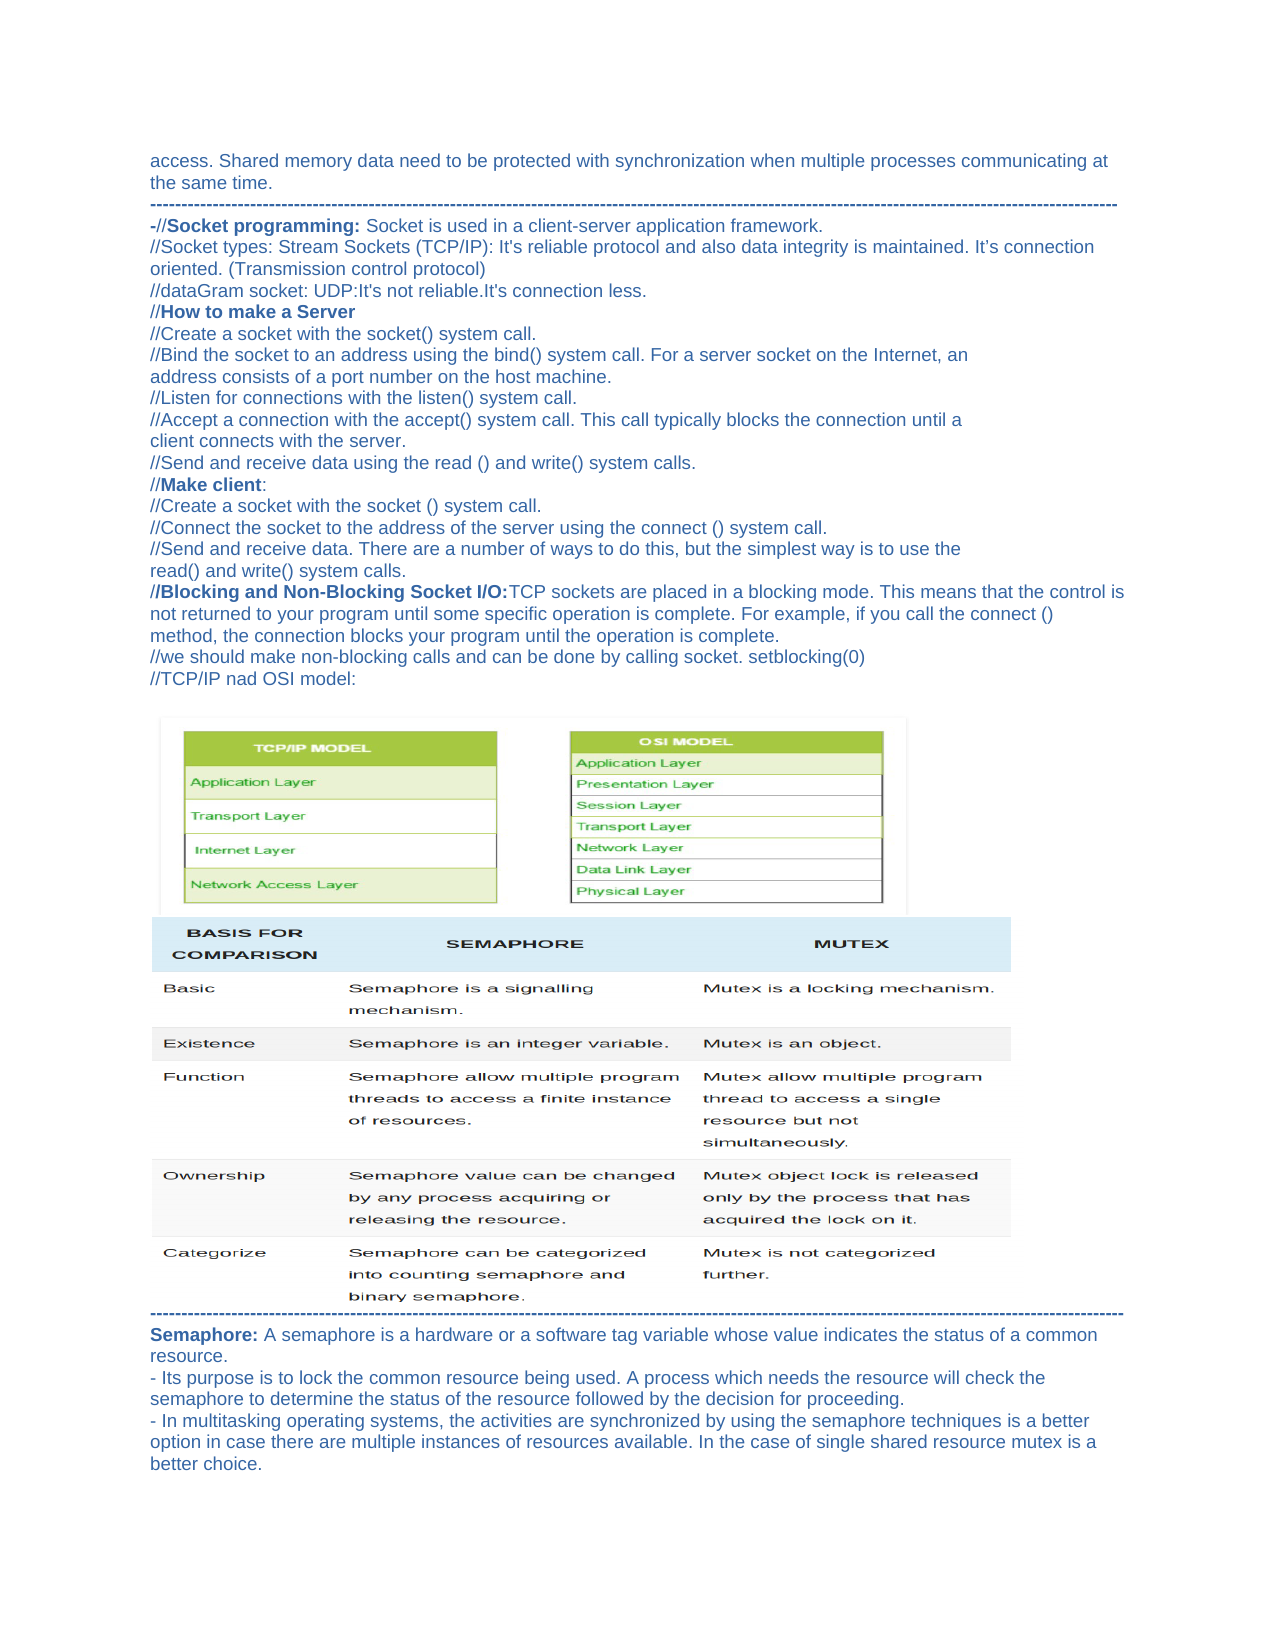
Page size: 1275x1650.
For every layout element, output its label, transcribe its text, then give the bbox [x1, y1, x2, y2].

text //Socket types: Stream Sockets (TCP/IP): It's reliable protocol and also data integrity is maintained. It’s connection oriented. (Transmission control protocol) [150, 236, 1125, 279]
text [150, 150, 1125, 193]
text //Send and receive data using the read () and write() system calls. [150, 452, 1125, 473]
text address consists of a port number on the host machine. [150, 366, 1125, 387]
text //How to make a Server [150, 301, 1125, 322]
text read() and write() system calls. [150, 560, 1125, 581]
text //Connect the socket to the address of the server using the connect () system call. [150, 517, 1125, 538]
text //Create a socket with the socket() system call. [150, 322, 1125, 344]
text ------------------------------------------------------------------------------------------------------------------------------------------------------------Semaphore: A semaphore is a hardware or a software tag variable whose value indicates the status of a common resource. - Its purpose is to lock the common resource being used. A process which needs the resource will check the semaphore to determine the status of the resource followed by the decision for proceeding. - In multitasking operating systems, the activities are synchronized by using the semaphore techniques is a better option in case there are multiple instances of resources available. In the case of single shared resource mutex is a better choice. [150, 1302, 1125, 1474]
text //Accept a connection with the accept() system call. This call typically blocks the connection until a [150, 409, 1125, 430]
text client connects with the server. [150, 430, 1125, 452]
text ------------------------------------------------------------------------------------------------------------------------------------------------------------//Socket programming: Socket is used in a client-server application framework. [150, 193, 1125, 236]
text //TCP/IP nad OSI model: [150, 667, 1125, 689]
text //Make client: [150, 473, 1125, 495]
text //Listen for connections with the listen() system call. [150, 387, 1125, 409]
text //Create a socket with the socket () system call. [150, 495, 1125, 517]
text //we should make non-blocking calls and can be done by calling socket. setblocking(0) [150, 646, 1125, 667]
text //Blocking and Non-Blocking Socket I/O:TCP sockets are placed in a blocking mode. This means that the control is not returned to your program until some specific operation is complete. For example, if you call the connect () method, the connection blocks your program until the operation is complete. [150, 581, 1125, 646]
text //Send and receive data. There are a number of ways to do this, but the simplest way is to use the [150, 538, 1125, 560]
text //Bind the socket to an address using the bind() system call. For a server socket on the Internet, an [150, 344, 1125, 366]
text //dataGram socket: UDP:It's not reliable.It's connection less. [150, 279, 1125, 301]
